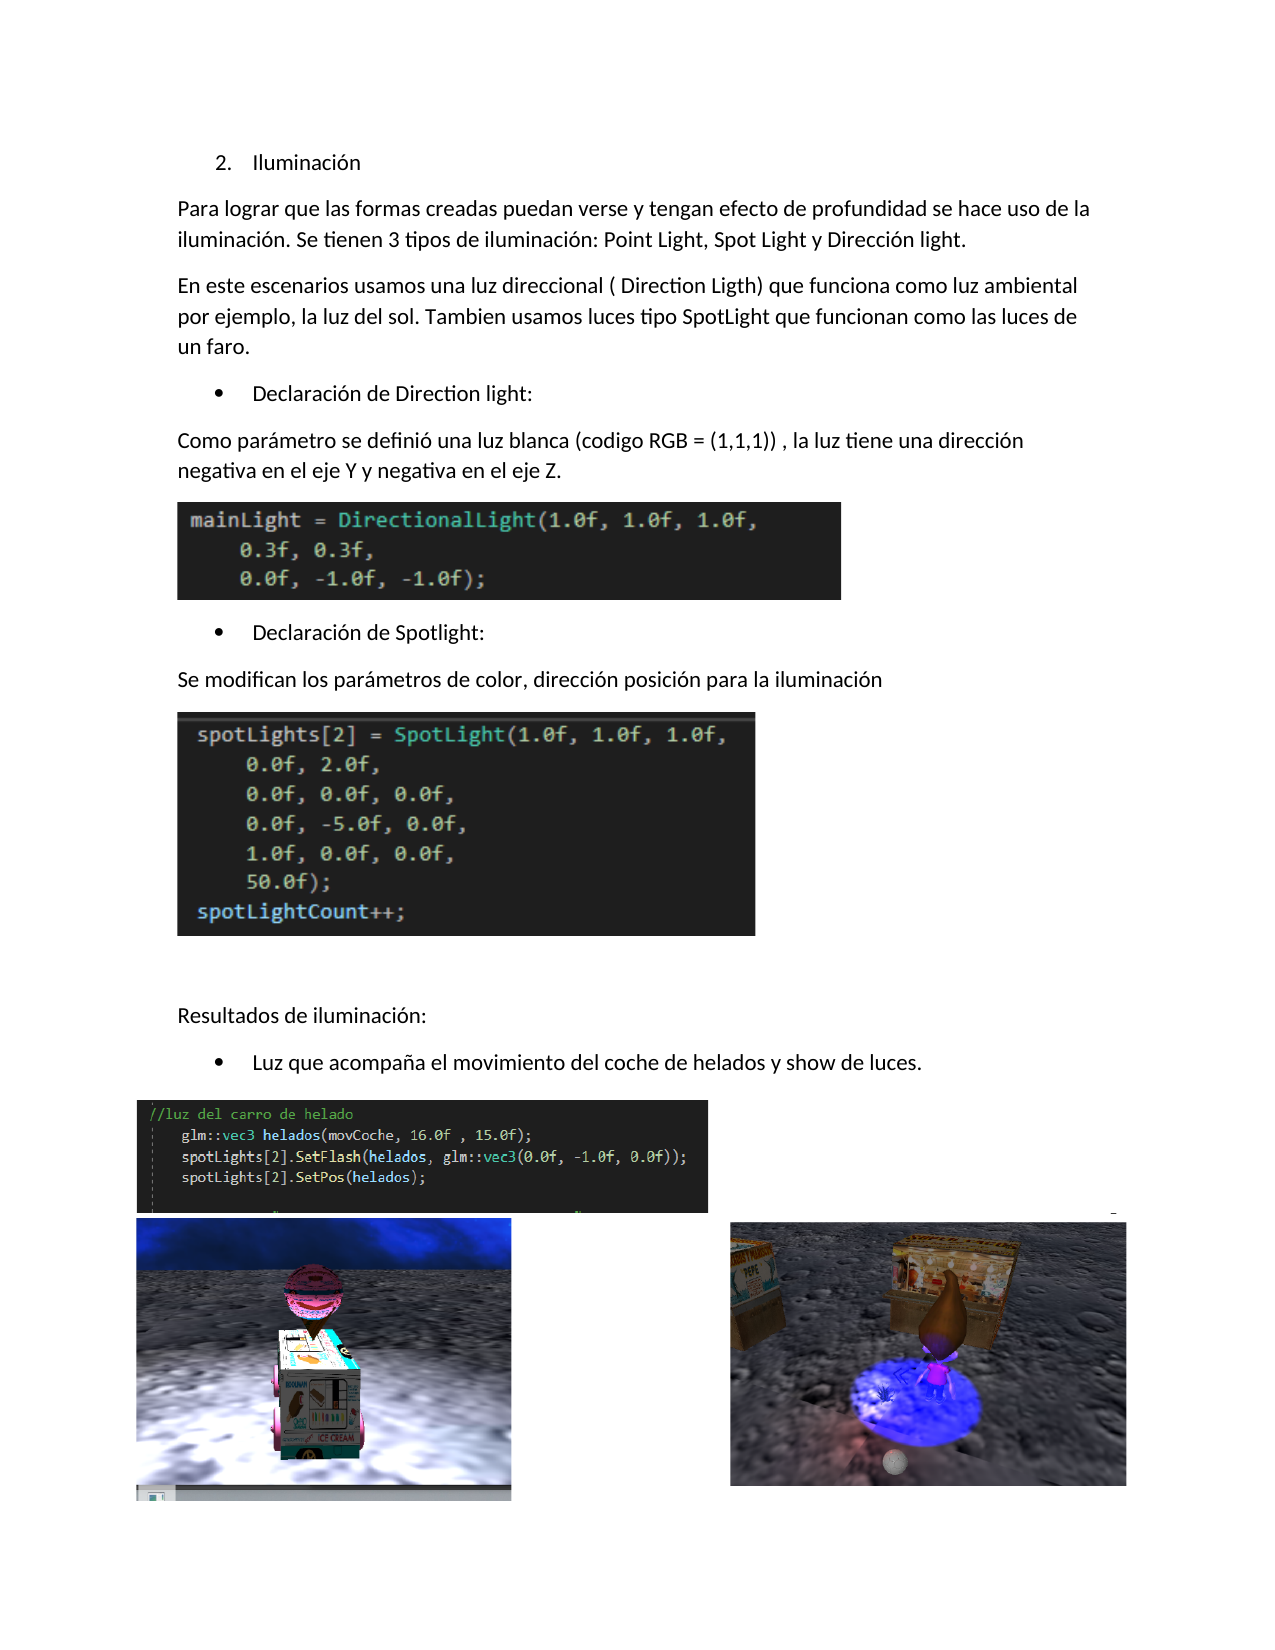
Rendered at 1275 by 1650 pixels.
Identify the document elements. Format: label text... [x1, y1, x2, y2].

picture [136, 1100, 709, 1213]
picture [136, 1218, 512, 1501]
text En este escenarios usamos una luz direccional ( Direction Ligth) que funciona como luz ambiental por ejemplo, la luz del sol. Tambien usamos luces tipo SpotLight que funcionan como las luces de un faro. [177, 272, 1098, 360]
picture [730, 1212, 1127, 1486]
list Luz que acompaña el movimiento del coche de helados y show de luces. [215, 1048, 1098, 1076]
text Se modifican los parámetros de color, dirección posición para la iluminación [177, 665, 1098, 693]
text Resultados de iluminación: [177, 1001, 1098, 1029]
text Para lograr que las formas creadas puedan verse y tengan efecto de profundidad se hace uso de la iluminación. Se tienen 3 tipos de iluminación: Point Light, Spot Light y Dirección light. [177, 194, 1098, 253]
picture [177, 712, 756, 936]
text Como parámetro se definió una luz blanca (codigo RGB = (1,1,1)) , la luz tiene una dirección negativa en el eje Y y negativa en el eje Z. [177, 426, 1098, 484]
list Declaración de Direction light: [215, 379, 1098, 407]
list Iluminación [215, 148, 1098, 176]
picture [177, 502, 842, 600]
list Declaración de Spotlight: [215, 618, 1098, 647]
